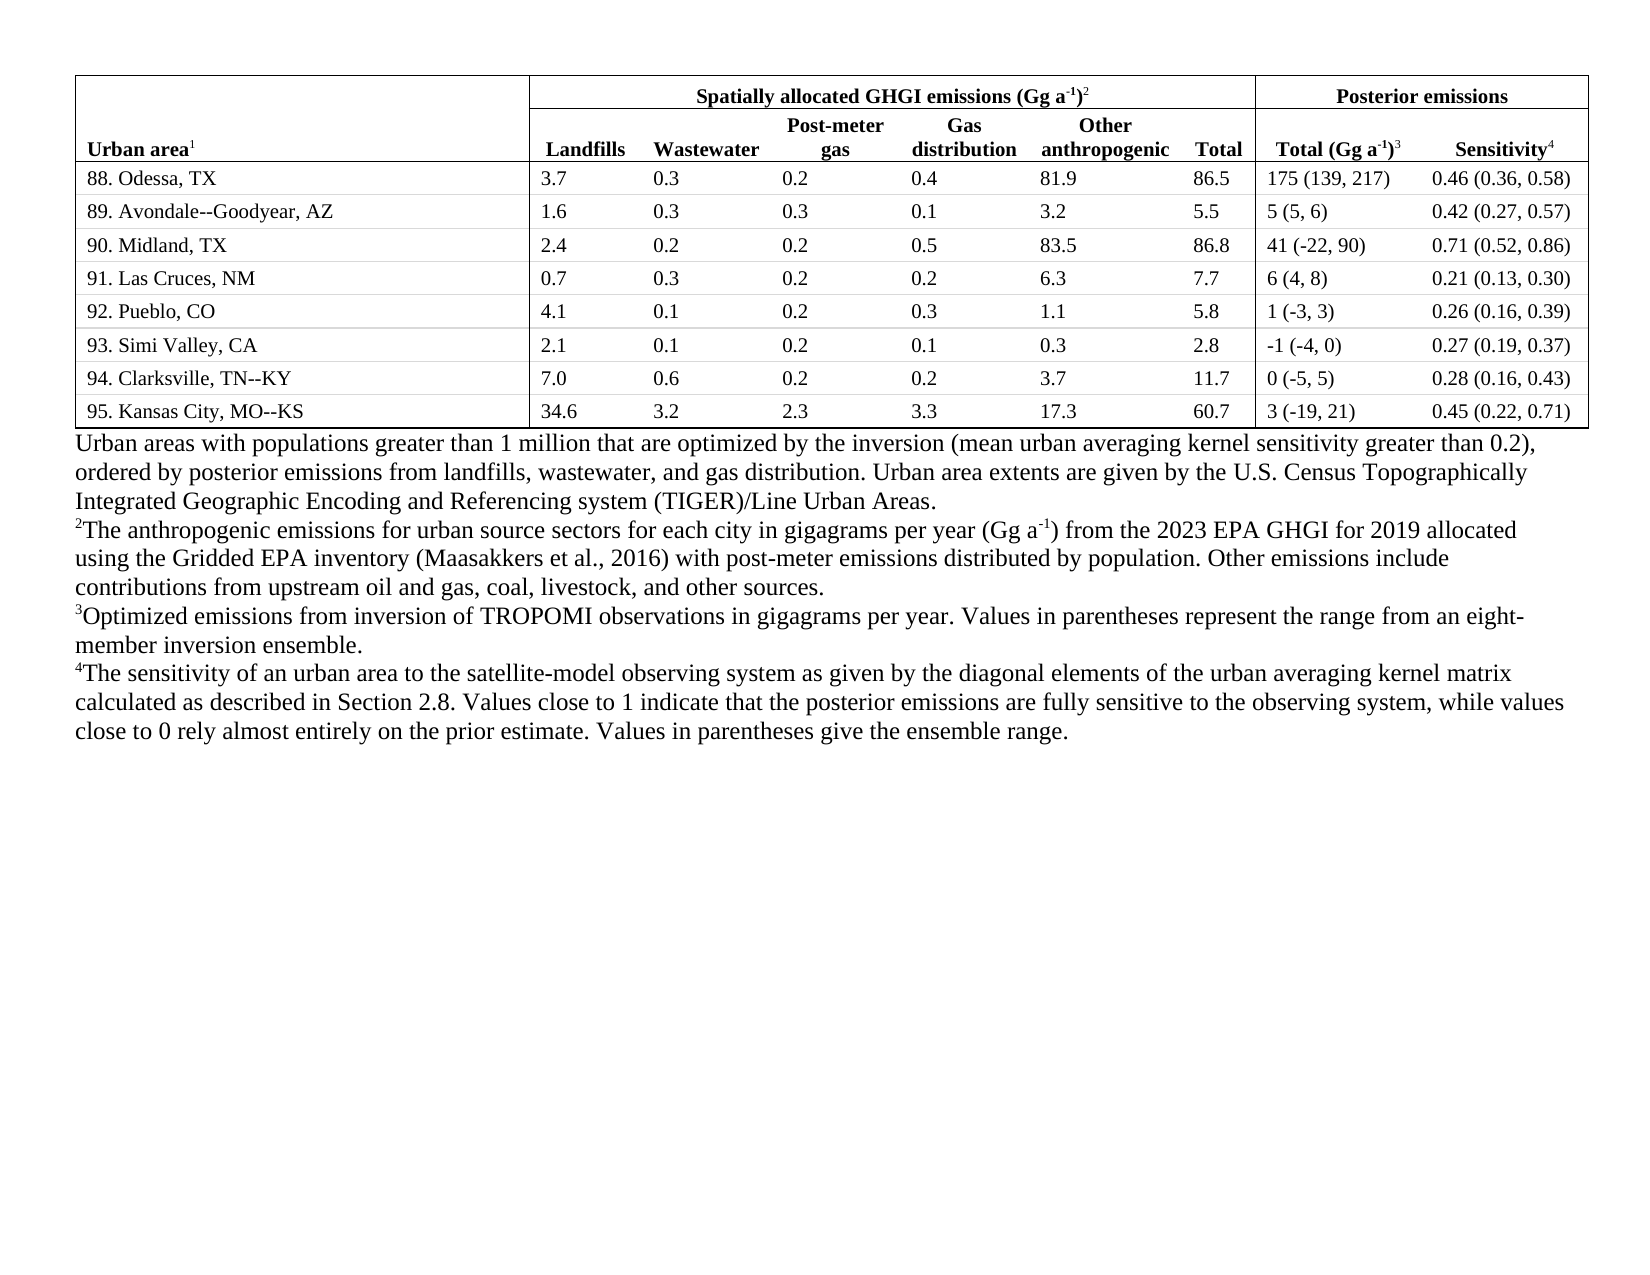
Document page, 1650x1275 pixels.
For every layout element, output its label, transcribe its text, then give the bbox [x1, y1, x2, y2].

table_cell 3.2 [642, 395, 771, 427]
table_cell 90. Midland, TX [76, 229, 529, 261]
text 4The sensitivity of an urban area to the satellite-model observing system as given by the diagonal elements of the urban averaging kernel matrix calculated as described in Section 2.8. Values close to 1 indicate that the posterior emissions are fully sensitive to the observing system, while values close to 0 rely almost entirely on the prior estimate. Values in parentheses give the ensemble range. [75, 658, 1575, 745]
table_cell 0.3 [642, 162, 771, 194]
table_cell Post-meter gas [771, 109, 900, 161]
table_cell 0.2 [642, 229, 771, 261]
table_cell 83.5 [1029, 229, 1182, 261]
table_cell 88. Odessa, TX [76, 162, 529, 194]
table_cell 0.5 [900, 229, 1029, 261]
table_cell 0.2 [900, 362, 1029, 394]
table_cell 0.4 [900, 162, 1029, 194]
table_cell Total [1182, 109, 1255, 161]
table_cell 11.7 [1182, 362, 1255, 394]
table_cell 3.7 [530, 162, 642, 194]
table_cell 0.3 [642, 195, 771, 227]
table_cell 0.1 [642, 295, 771, 327]
table_cell 0.3 [771, 195, 900, 227]
table_cell 0.2 [771, 162, 900, 194]
table_cell 95. Kansas City, MO--KS [76, 395, 529, 427]
table_cell 0.27 (0.19, 0.37) [1421, 329, 1588, 361]
table_header Urban area1 [76, 76, 529, 161]
table_cell 41 (-22, 90) [1256, 229, 1421, 261]
table_cell 0.6 [642, 362, 771, 394]
table_header Posterior emissions [1256, 76, 1588, 108]
table_cell 1.6 [530, 195, 642, 227]
table_cell 0.71 (0.52, 0.86) [1421, 229, 1588, 261]
table_cell 0.2 [771, 295, 900, 327]
table_cell 1.1 [1029, 295, 1182, 327]
table_cell 0.1 [642, 329, 771, 361]
table_cell 0 (-5, 5) [1256, 362, 1421, 394]
table_cell 0.45 (0.22, 0.71) [1421, 395, 1588, 427]
table_cell 2.4 [530, 229, 642, 261]
table_cell 91. Las Cruces, NM [76, 262, 529, 294]
table_cell 0.3 [900, 295, 1029, 327]
table_cell 0.26 (0.16, 0.39) [1421, 295, 1588, 327]
table_cell -1 (-4, 0) [1256, 329, 1421, 361]
text Urban areas with populations greater than 1 million that are optimized by the inversion (mean urban averaging kernel sensitivity greater than 0.2), ordered by posterior emissions from landfills, wastewater, and gas distribution. Urban area extents are given by the U.S. Census Topographically Integrated Geographic Encoding and Referencing system (TIGER)/Line Urban Areas. [75, 429, 1575, 515]
table_cell 0.2 [771, 262, 900, 294]
table_cell 4.1 [530, 295, 642, 327]
table_cell 34.6 [530, 395, 642, 427]
table_cell Sensitivity4 [1421, 109, 1588, 161]
table_cell 81.9 [1029, 162, 1182, 194]
table_cell 0.21 (0.13, 0.30) [1421, 262, 1588, 294]
table_cell 0.3 [642, 262, 771, 294]
table_cell 3.2 [1029, 195, 1182, 227]
table_cell 0.46 (0.36, 0.58) [1421, 162, 1588, 194]
table_cell 3 (-19, 21) [1256, 395, 1421, 427]
table_cell Landfills [530, 109, 642, 161]
table_cell 5.8 [1182, 295, 1255, 327]
table_cell 0.2 [771, 329, 900, 361]
table_cell 2.8 [1182, 329, 1255, 361]
text 2The anthropogenic emissions for urban source sectors for each city in gigagrams per year (Gg a-1) from the 2023 EPA GHGI for 2019 allocated using the Gridded EPA inventory (Maasakkers et al., 2016) with post-meter emissions distributed by population. Other emissions include contributions from upstream oil and gas, coal, livestock, and other sources. [75, 515, 1575, 601]
table_cell 5.5 [1182, 195, 1255, 227]
table_cell 92. Pueblo, CO [76, 295, 529, 327]
table_cell 6 (4, 8) [1256, 262, 1421, 294]
table_cell 2.1 [530, 329, 642, 361]
table_cell 6.3 [1029, 262, 1182, 294]
table_cell 0.1 [900, 329, 1029, 361]
table_header Spatially allocated GHGI emissions (Gg a-1)2 [530, 76, 1255, 108]
table_cell 17.3 [1029, 395, 1182, 427]
table_cell Wastewater [642, 109, 771, 161]
table_cell 3.3 [900, 395, 1029, 427]
table_cell 0.7 [530, 262, 642, 294]
table_cell 175 (139, 217) [1256, 162, 1421, 194]
table_cell 0.2 [771, 229, 900, 261]
table_cell 2.3 [771, 395, 900, 427]
table_cell 0.2 [771, 362, 900, 394]
table_cell 5 (5, 6) [1256, 195, 1421, 227]
table_cell 94. Clarksville, TN--KY [76, 362, 529, 394]
table_cell Gas distribution [900, 109, 1029, 161]
table_cell 60.7 [1182, 395, 1255, 427]
table_cell 86.8 [1182, 229, 1255, 261]
table_cell 93. Simi Valley, CA [76, 329, 529, 361]
table_cell 0.42 (0.27, 0.57) [1421, 195, 1588, 227]
table_cell Other anthropogenic [1029, 109, 1182, 161]
text 3Optimized emissions from inversion of TROPOMI observations in gigagrams per year. Values in parentheses represent the range from an eight-member inversion ensemble. [75, 601, 1575, 658]
table_cell 7.7 [1182, 262, 1255, 294]
table_cell 1 (-3, 3) [1256, 295, 1421, 327]
table_cell Total (Gg a-1)3 [1256, 109, 1421, 161]
table_cell 0.2 [900, 262, 1029, 294]
table_cell 0.3 [1029, 329, 1182, 361]
table_cell 0.1 [900, 195, 1029, 227]
table_cell 3.7 [1029, 362, 1182, 394]
table_cell 86.5 [1182, 162, 1255, 194]
table_cell 7.0 [530, 362, 642, 394]
table_cell 89. Avondale--Goodyear, AZ [76, 195, 529, 227]
table_cell 0.28 (0.16, 0.43) [1421, 362, 1588, 394]
